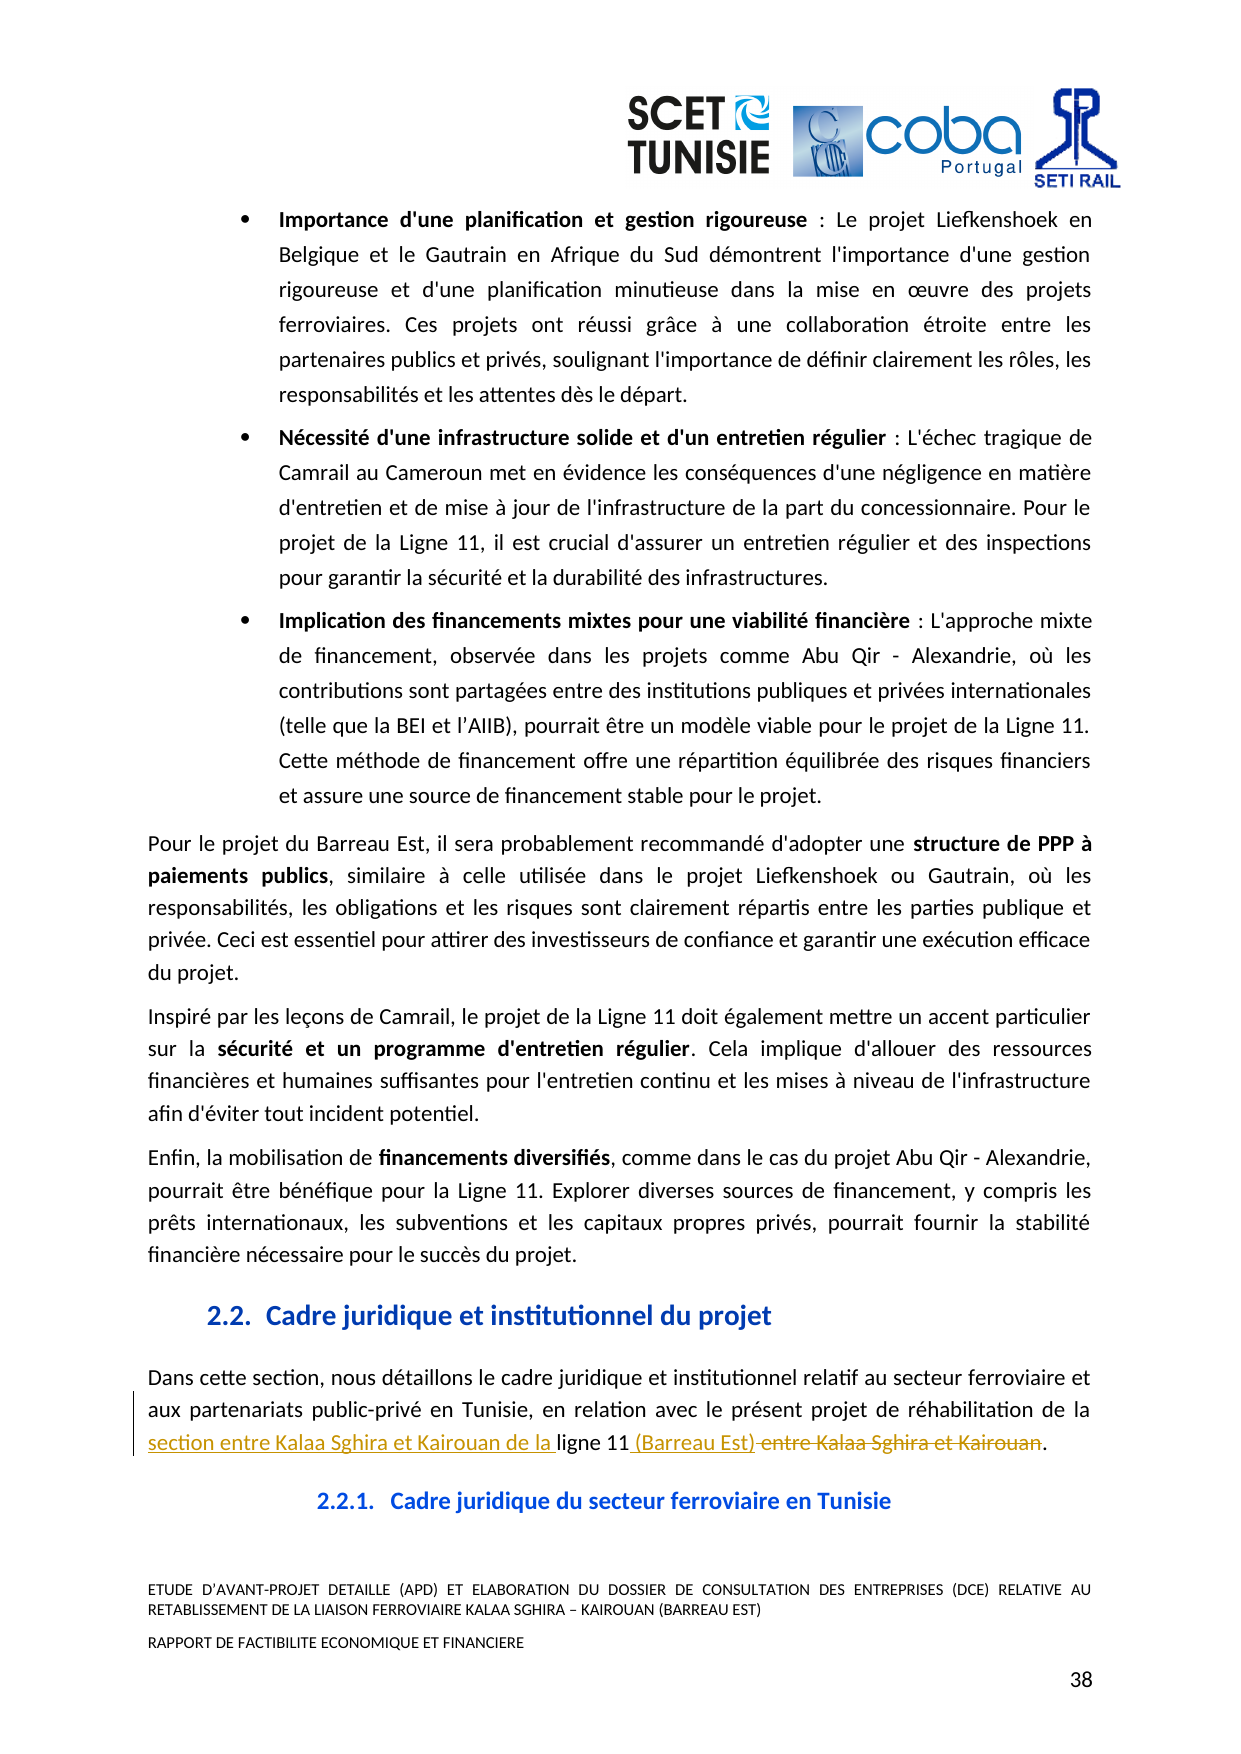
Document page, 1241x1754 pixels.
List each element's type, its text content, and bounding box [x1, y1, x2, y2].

text Dans cette section, nous détaillons le cadre juridique et institutionnel relatif au secteur ferroviaire et aux partenariats public-privé en Tunisie, en relation avec le présent projet de réhabilitation de la ligne 11. [148, 1363, 1093, 1456]
text Inspiré par les leçons de Camrail, le projet de la Ligne 11 doit également mettre un accent particulier sur la sécurité et un programme d'entretien régulier. Cela implique d'allouer des ressources financières et humaines suffisantes pour l'entretien continu et les mises à niveau de l'infrastructure afin d'éviter tout incident potentiel. [148, 1002, 1093, 1127]
list Importance d'une planification et gestion rigoureuse : Le projet Liefkenshoek en Belgique et le Gautrain en Afrique du Sud démontrent l'importance d'une gestion rigoureuse et d'une planification minutieuse dans la mise en œuvre des projets ferroviaires. Ces projets ont réussi grâce à une collaboration étroite entre les partenaires publics et privés, soulignant l'importance de définir clairement les rôles, les responsabilités et les attentes dès le départ. [241, 205, 1093, 408]
text Cadre juridique du secteur ferroviaire en Tunisie [317, 1485, 1093, 1515]
picture [624, 86, 1123, 189]
text Pour le projet du Barreau Est, il sera probablement recommandé d'adopter une structure de PPP à paiements publics, similaire à celle utilisée dans le projet Liefkenshoek ou Gautrain, où les responsabilités, les obligations et les risques sont clairement répartis entre les parties publique et privée. Ceci est essentiel pour attirer des investisseurs de confiance et garantir une exécution efficace du projet. [148, 829, 1093, 986]
text Cadre juridique et institutionnel du projet [207, 1297, 1093, 1333]
list Implication des financements mixtes pour une viabilité financière : L'approche mixte de financement, observée dans les projets comme Abu Qir - Alexandrie, où les contributions sont partagées entre des institutions publiques et privées internationales (telle que la BEI et l’AIIB), pourrait être un modèle viable pour le projet de la Ligne 11. Cette méthode de financement offre une répartition équilibrée des risques financiers et assure une source de financement stable pour le projet. [241, 606, 1093, 809]
text Enfin, la mobilisation de financements diversifiés, comme dans le cas du projet Abu Qir - Alexandrie, pourrait être bénéfique pour la Ligne 11. Explorer diverses sources de financement, y compris les prêts internationaux, les subventions et les capitaux propres privés, pourrait fournir la stabilité financière nécessaire pour le succès du projet. [148, 1143, 1093, 1268]
list Nécessité d'une infrastructure solide et d'un entretien régulier : L'échec tragique de Camrail au Cameroun met en évidence les conséquences d'une négligence en matière d'entretien et de mise à jour de l'infrastructure de la part du concessionnaire. Pour le projet de la Ligne 11, il est crucial d'assurer un entretien régulier et des inspections pour garantir la sécurité et la durabilité des infrastructures. [241, 423, 1093, 591]
